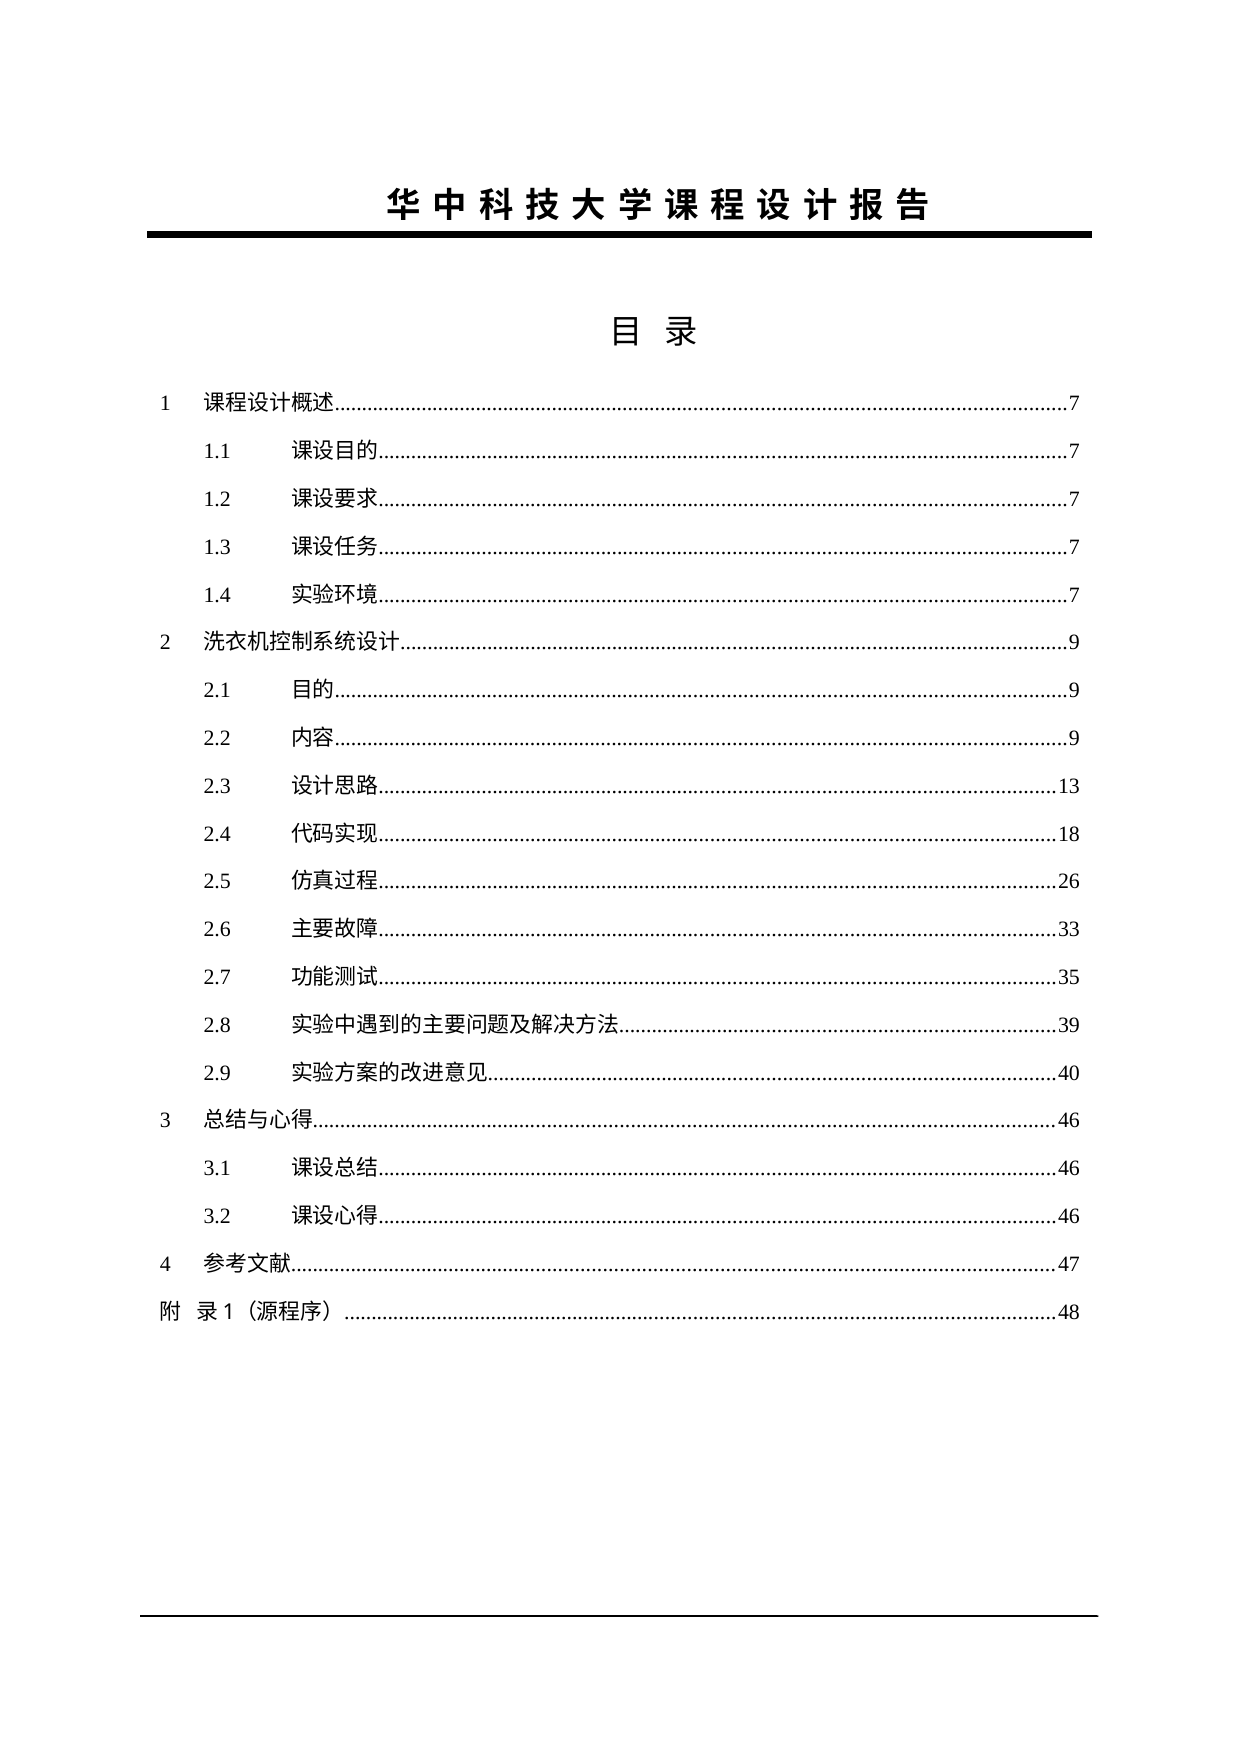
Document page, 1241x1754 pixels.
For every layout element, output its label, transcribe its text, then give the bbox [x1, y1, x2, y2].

text 1.4 实验环境 7 [203, 568, 1081, 616]
text 2.4 代码实现 18 [203, 808, 1081, 855]
text 1.2 课设要求 7 [203, 473, 1081, 521]
text 3.1 课设总结 46 [203, 1142, 1081, 1190]
text 目 录 [159, 282, 1081, 377]
text 4 参考文献 47 [159, 1238, 1081, 1286]
text 2.9 实验方案的改进意见 40 [203, 1047, 1081, 1094]
text 2.1 目的 9 [203, 664, 1081, 712]
text 1.3 课设任务 7 [203, 521, 1081, 568]
text 3 总结与心得 46 [159, 1094, 1081, 1142]
text 2.3 设计思路 13 [203, 760, 1081, 808]
text 2.2 内容 9 [203, 712, 1081, 760]
text 2.8 实验中遇到的主要问题及解决方法 39 [203, 999, 1081, 1047]
text 1 课程设计概述 7 [159, 377, 1081, 425]
text 2.6 主要故障 33 [203, 903, 1081, 951]
text 2.7 功能测试 35 [203, 951, 1081, 999]
text 2 洗衣机控制系统设计 9 [159, 616, 1081, 664]
text 附 录1（源程序） 48 [159, 1286, 1081, 1333]
text 3.2 课设心得 46 [203, 1190, 1081, 1238]
text 2.5 仿真过程 26 [203, 855, 1081, 903]
text 1.1 课设目的 7 [203, 425, 1081, 473]
